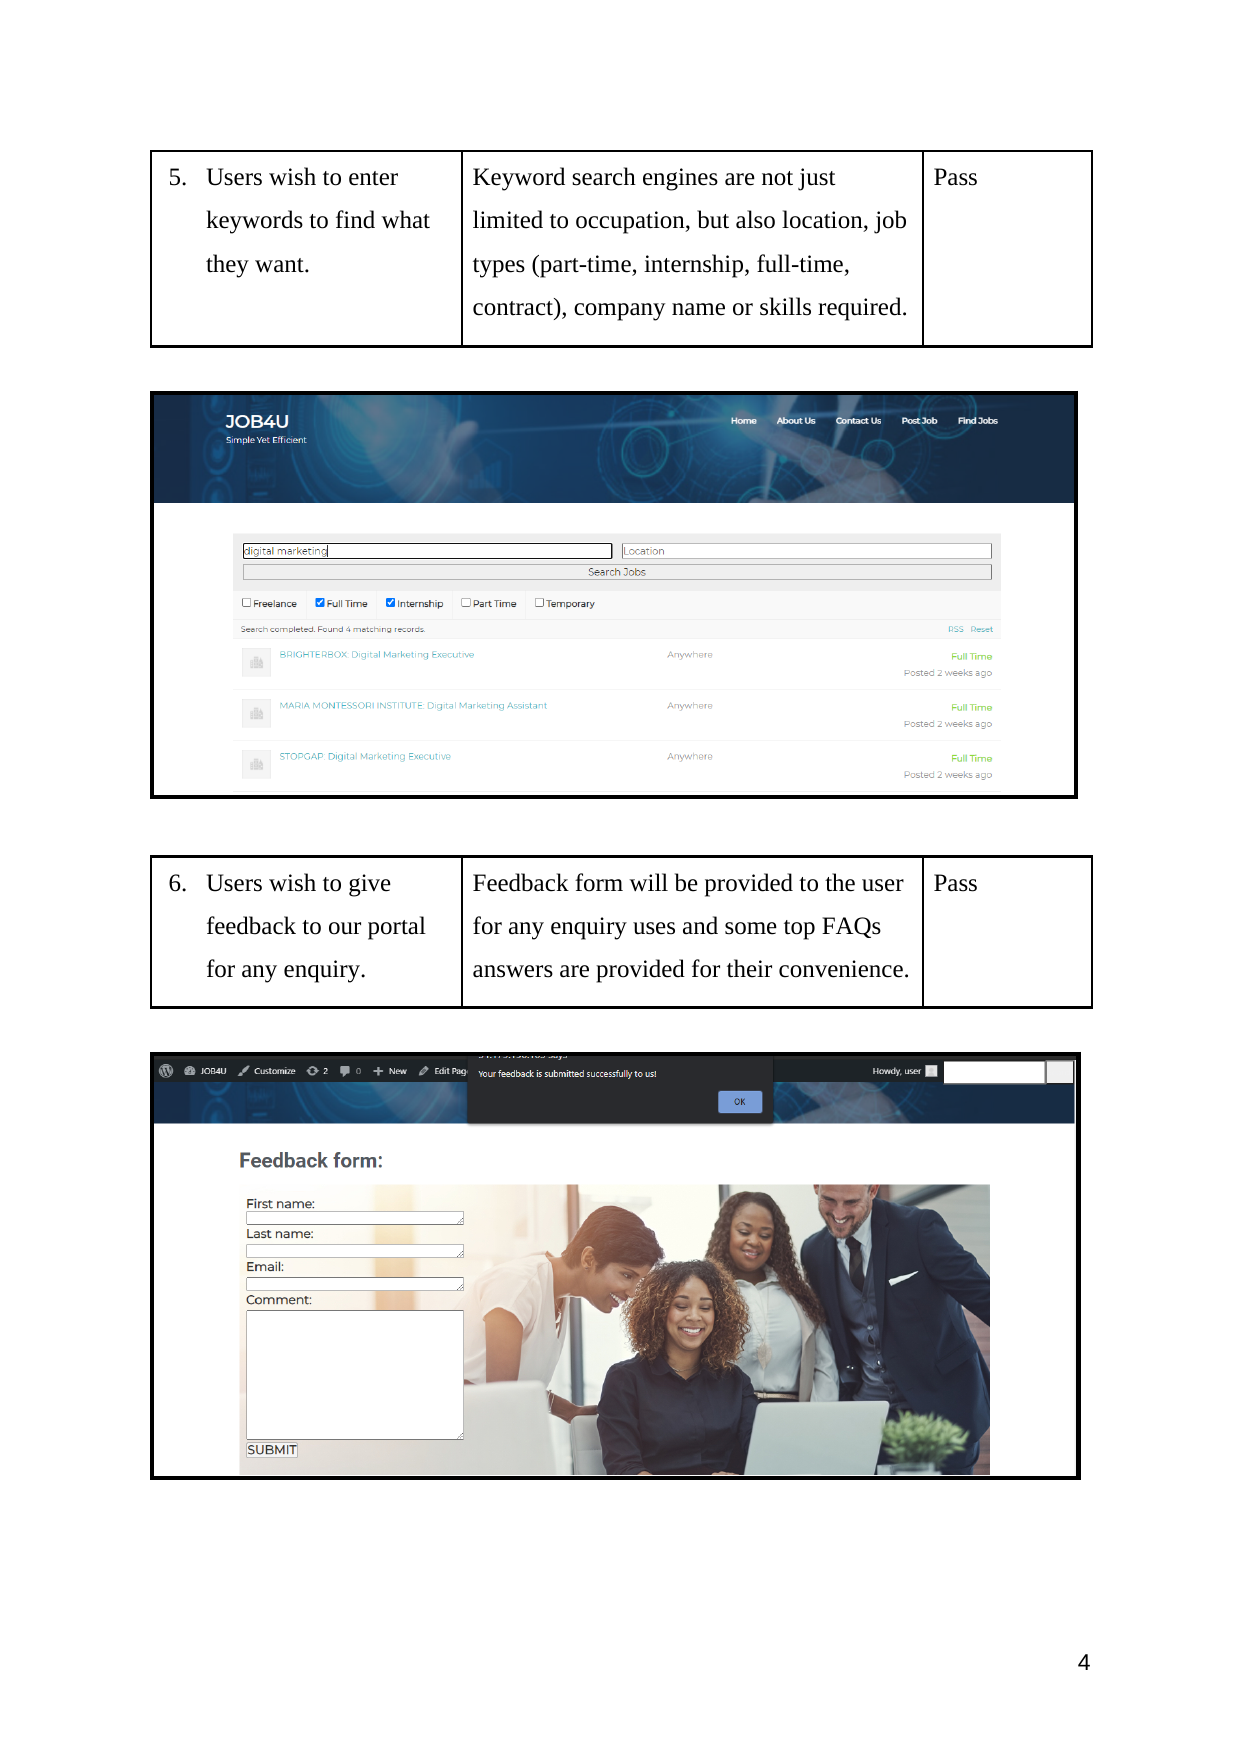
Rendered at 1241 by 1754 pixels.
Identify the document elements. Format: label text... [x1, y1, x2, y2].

picture [154, 1056, 1076, 1476]
table_header Pass [924, 858, 1091, 1006]
table_header Users wish to give feedback to our portal for any enquiry. [152, 858, 461, 1006]
table_header Feedback form will be provided to the user for any enquiry uses and some top FAQs answers are provided for their convenience. [463, 858, 922, 1006]
table_header Pass [924, 152, 1091, 345]
table_header Users wish to enter keywords to find what they want. [152, 152, 461, 345]
table_header Keyword search engines are not just limited to occupation, but also location, job types (part-time, internship, full-time, contract), company name or skills required. [463, 152, 922, 345]
picture [154, 395, 1074, 795]
